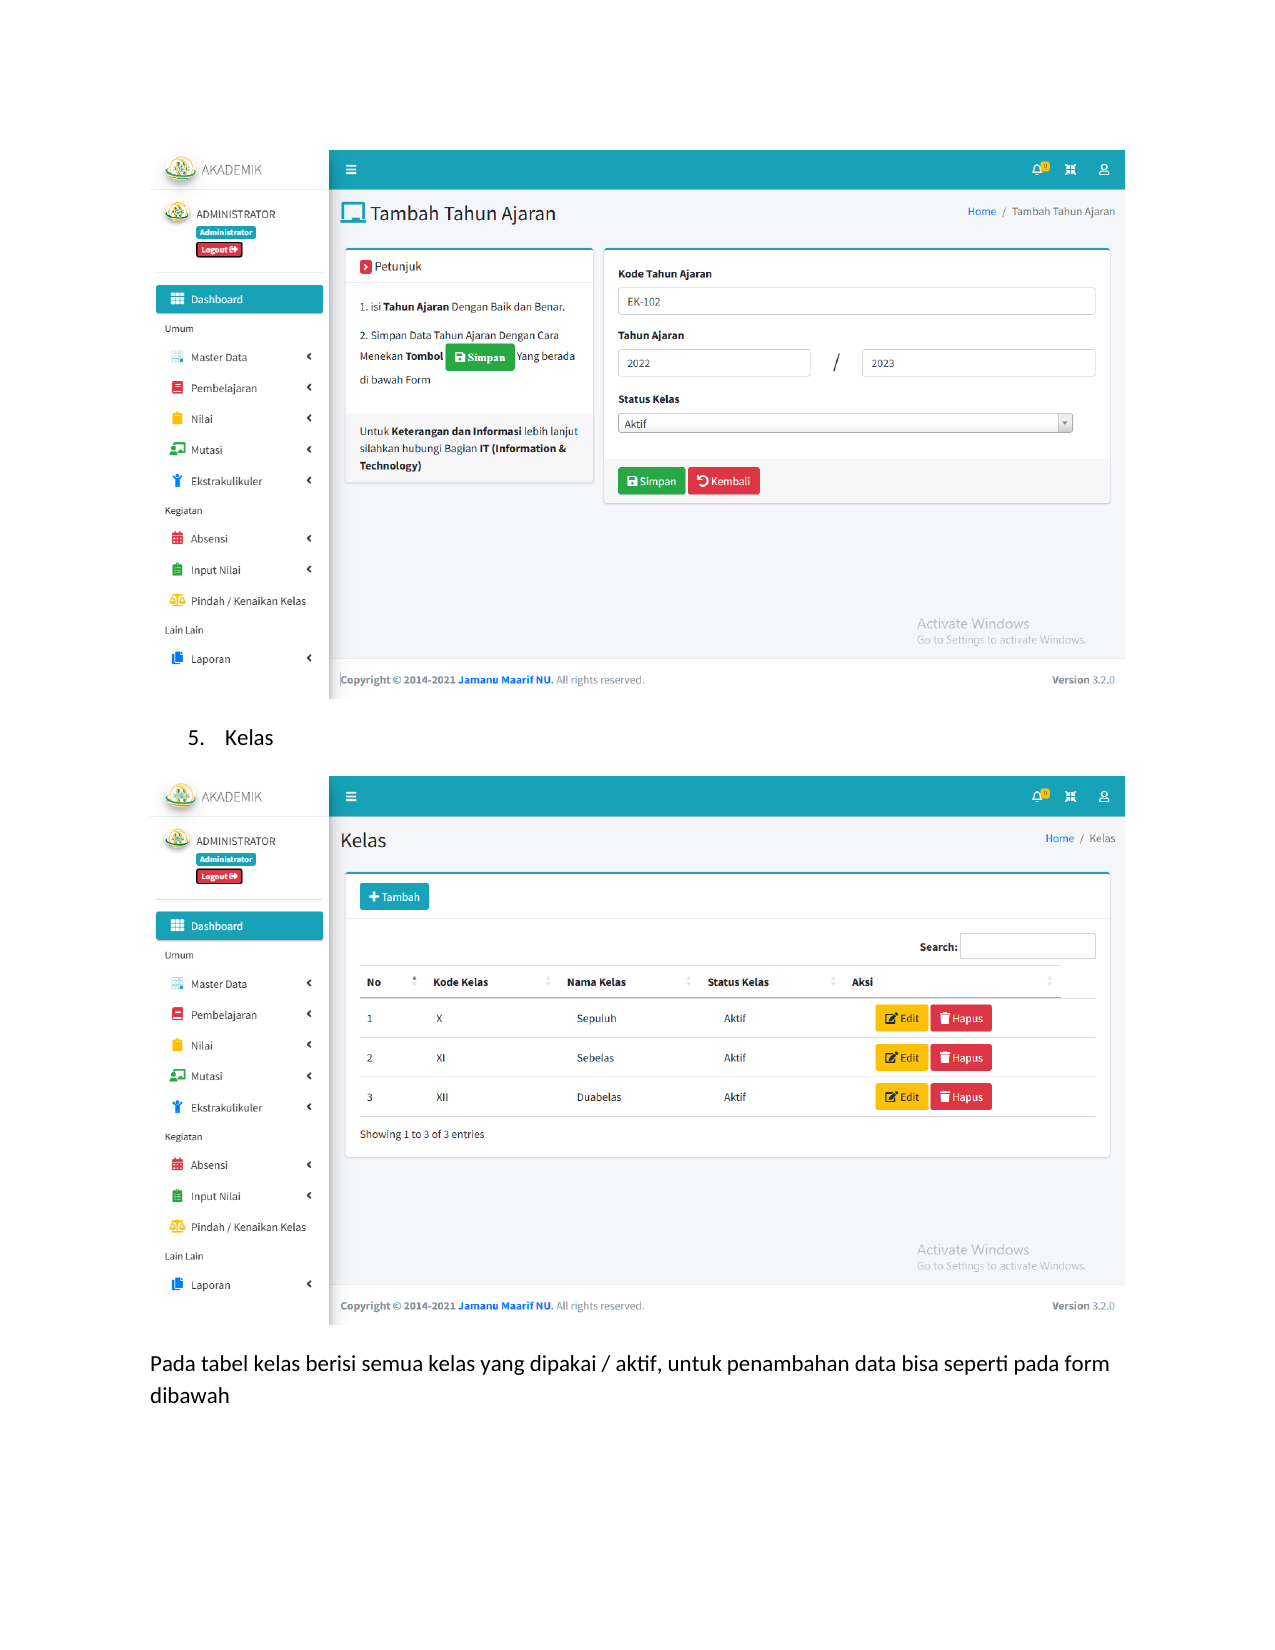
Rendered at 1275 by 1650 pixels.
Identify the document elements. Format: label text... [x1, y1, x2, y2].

list Kelas [187, 723, 1125, 751]
picture [150, 776, 1125, 1325]
picture [150, 150, 1125, 699]
text Pada tabel kelas berisi semua kelas yang dipakai / aktif, untuk penambahan data bisa seperti pada form dibawah [150, 1349, 1125, 1410]
